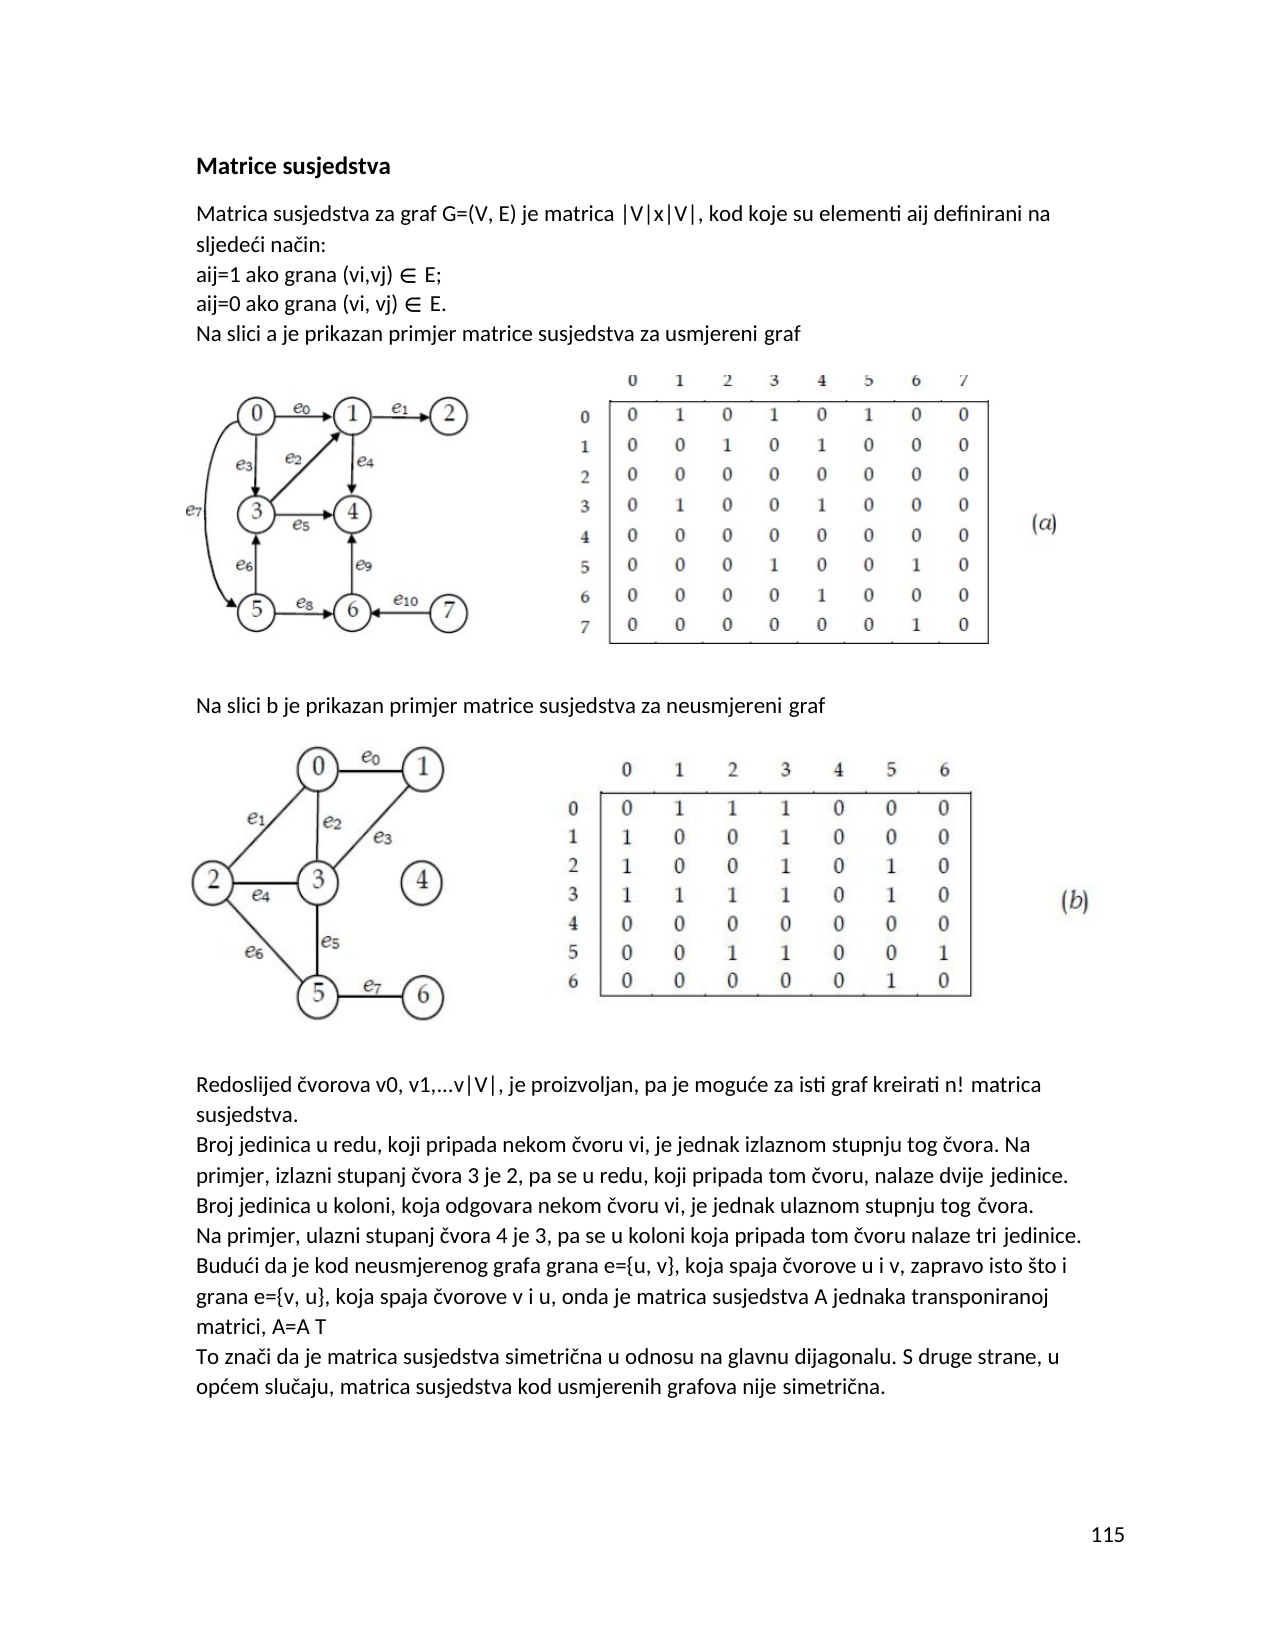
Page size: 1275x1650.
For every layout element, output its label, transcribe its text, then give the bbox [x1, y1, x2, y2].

text Budući da je kod neusmjerenog grafa grana e={u, v}, koja spaja čvorove u i v, zapravo isto što i grana e={v, u}, koja spaja čvorove v i u, onda je matrica susjedstva A jednaka transponiranoj matrici, A=A T [196, 1252, 1118, 1340]
text Matrica susjedstva za graf G=(V, E) je matrica |V|x|V|, kod koje su elementi aij definirani na sljedeći način: [196, 199, 1119, 258]
text Broj jedinica u redu, koji pripada nekom čvoru vi, je jednak izlaznom stupnju tog čvora. Na primjer, izlazni stupanj čvora 3 je 2, pa se u redu, koji pripada tom čvoru, nalaze dvije jedinice. [196, 1131, 1103, 1189]
text To znači da je matrica susjedstva simetrična u odnosu na glavnu dijagonalu. S druge strane, u općem slučaju, matrica susjedstva kod usmjerenih grafova nije simetrična. [196, 1342, 1119, 1401]
text Redoslijed čvorova v0, v1,...v|V|, je proizvoljan, pa je moguće za isti graf kreirati n! matrica [196, 1070, 1137, 1098]
text Na slici a je prikazan primjer matrice susjedstva za usmjereni graf [196, 319, 1137, 347]
text Broj jedinica u koloni, koja odgovara nekom čvoru vi, je jednak ulaznom stupnju tog čvora. [196, 1191, 1137, 1219]
text susjedstva. [196, 1101, 1137, 1129]
text Na primjer, ulazni stupanj čvora 4 je 3, pa se u koloni koja pripada tom čvoru nalaze tri jedinice. [196, 1221, 1137, 1249]
picture [185, 375, 1057, 644]
subtitle Matrice susjedstva [196, 150, 1137, 181]
text aij=1 ako grana (vi,vj) ∈ E; [196, 260, 1137, 288]
text Na slici b je prikazan primjer matrice susjedstva za neusmjereni graf [196, 691, 1137, 719]
picture [187, 738, 1099, 1022]
text aij=0 ako grana (vi, vj) ∈ E. [196, 288, 1137, 317]
